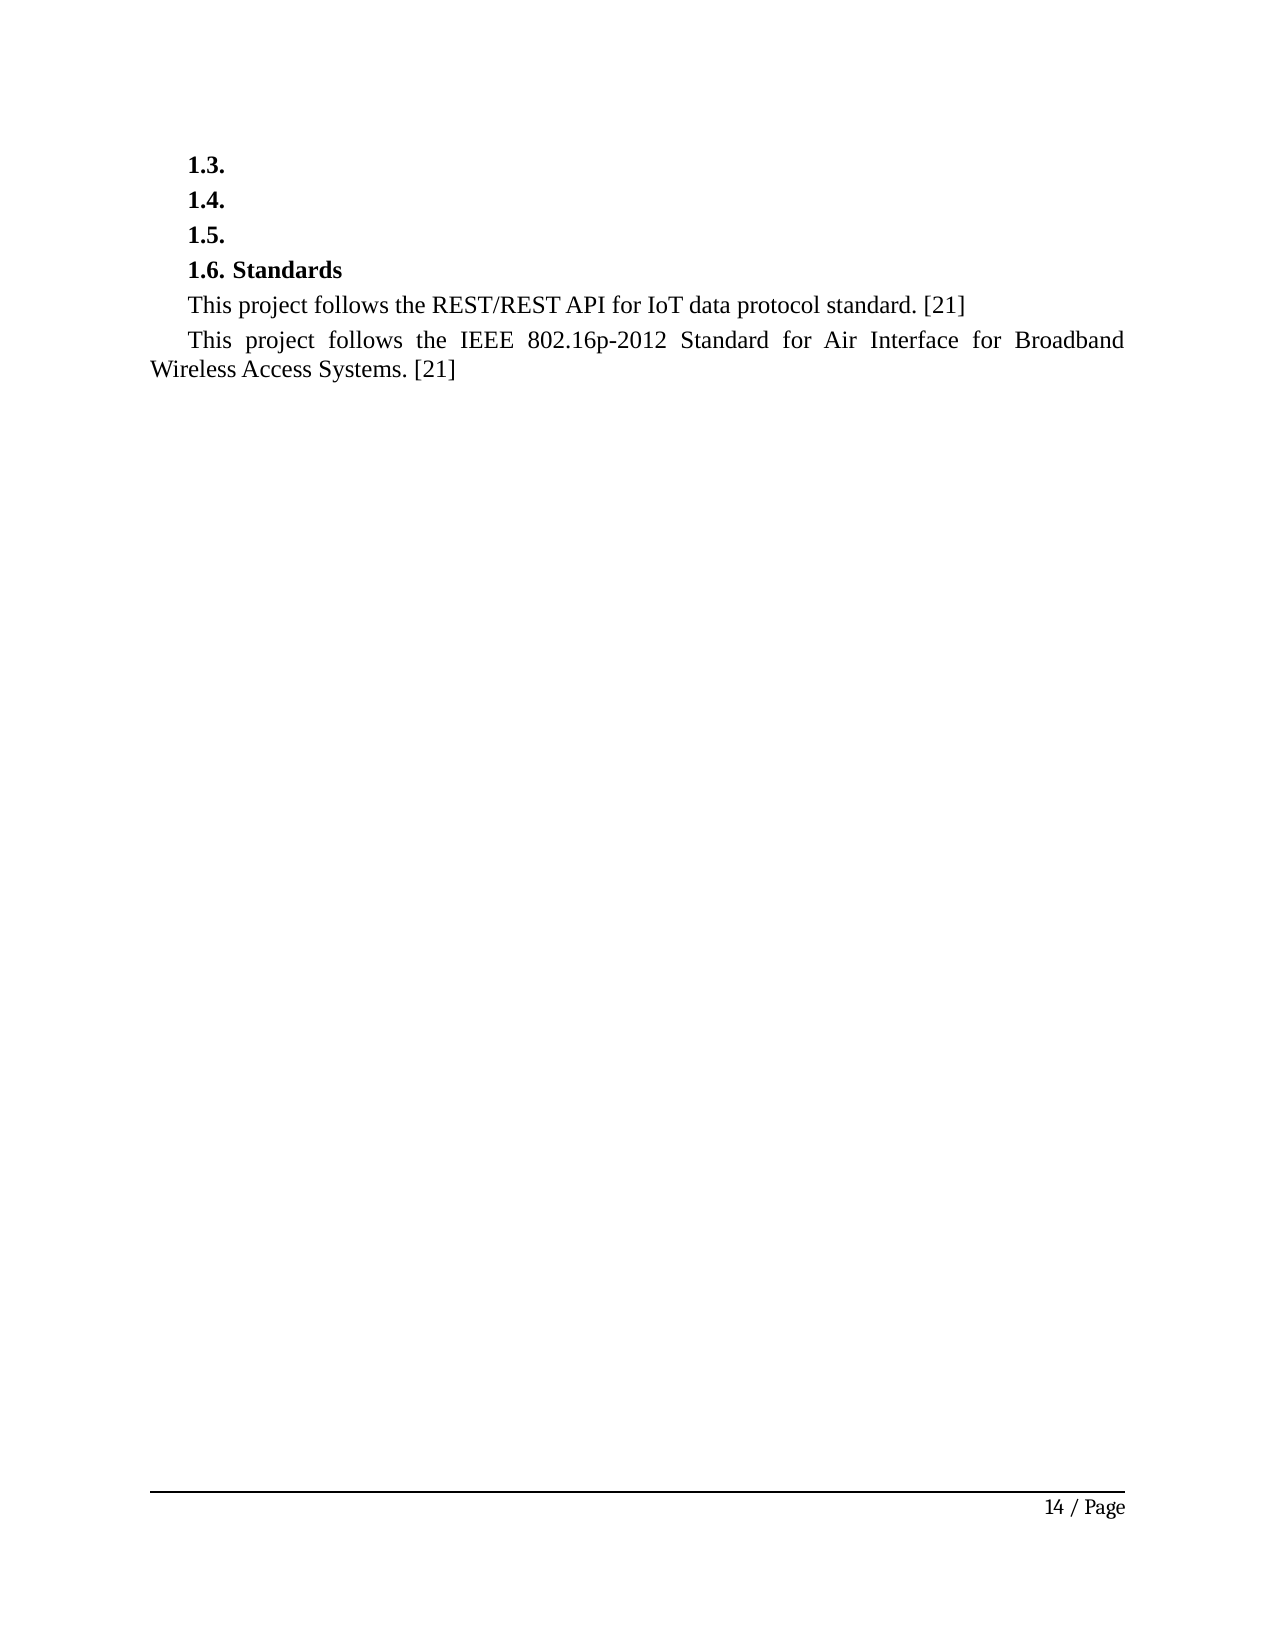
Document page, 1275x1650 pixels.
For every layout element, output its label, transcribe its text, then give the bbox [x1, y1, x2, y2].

text This project follows the IEEE 802.16p-2012 Standard for Air Interface for Broadband Wireless Access Systems. [21] [150, 325, 1125, 382]
text This project follows the REST/REST API for IoT data protocol standard. [21] [150, 290, 1125, 319]
subtitle Standards [187, 255, 1125, 284]
